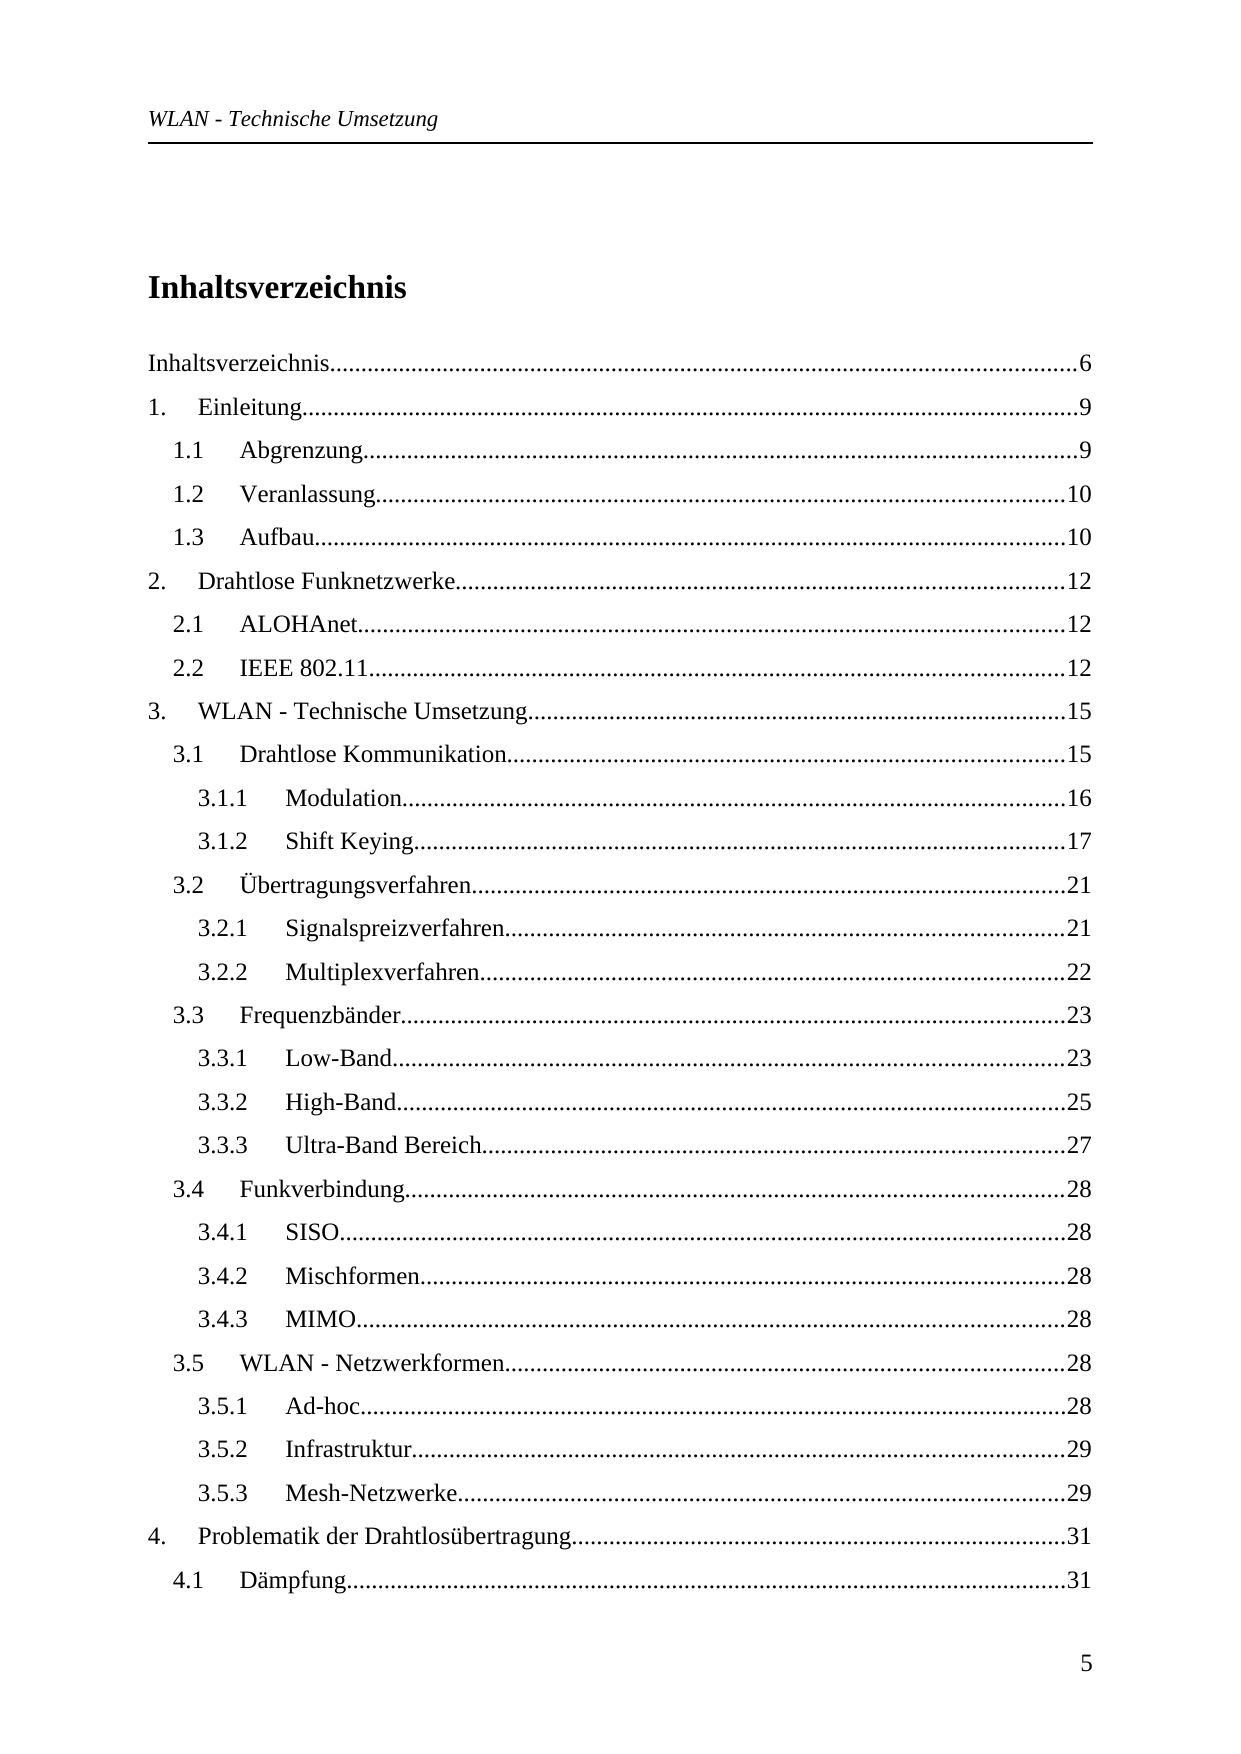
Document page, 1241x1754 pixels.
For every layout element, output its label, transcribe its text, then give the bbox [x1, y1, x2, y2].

subtitle Inhaltsverzeichnis [148, 268, 1093, 306]
